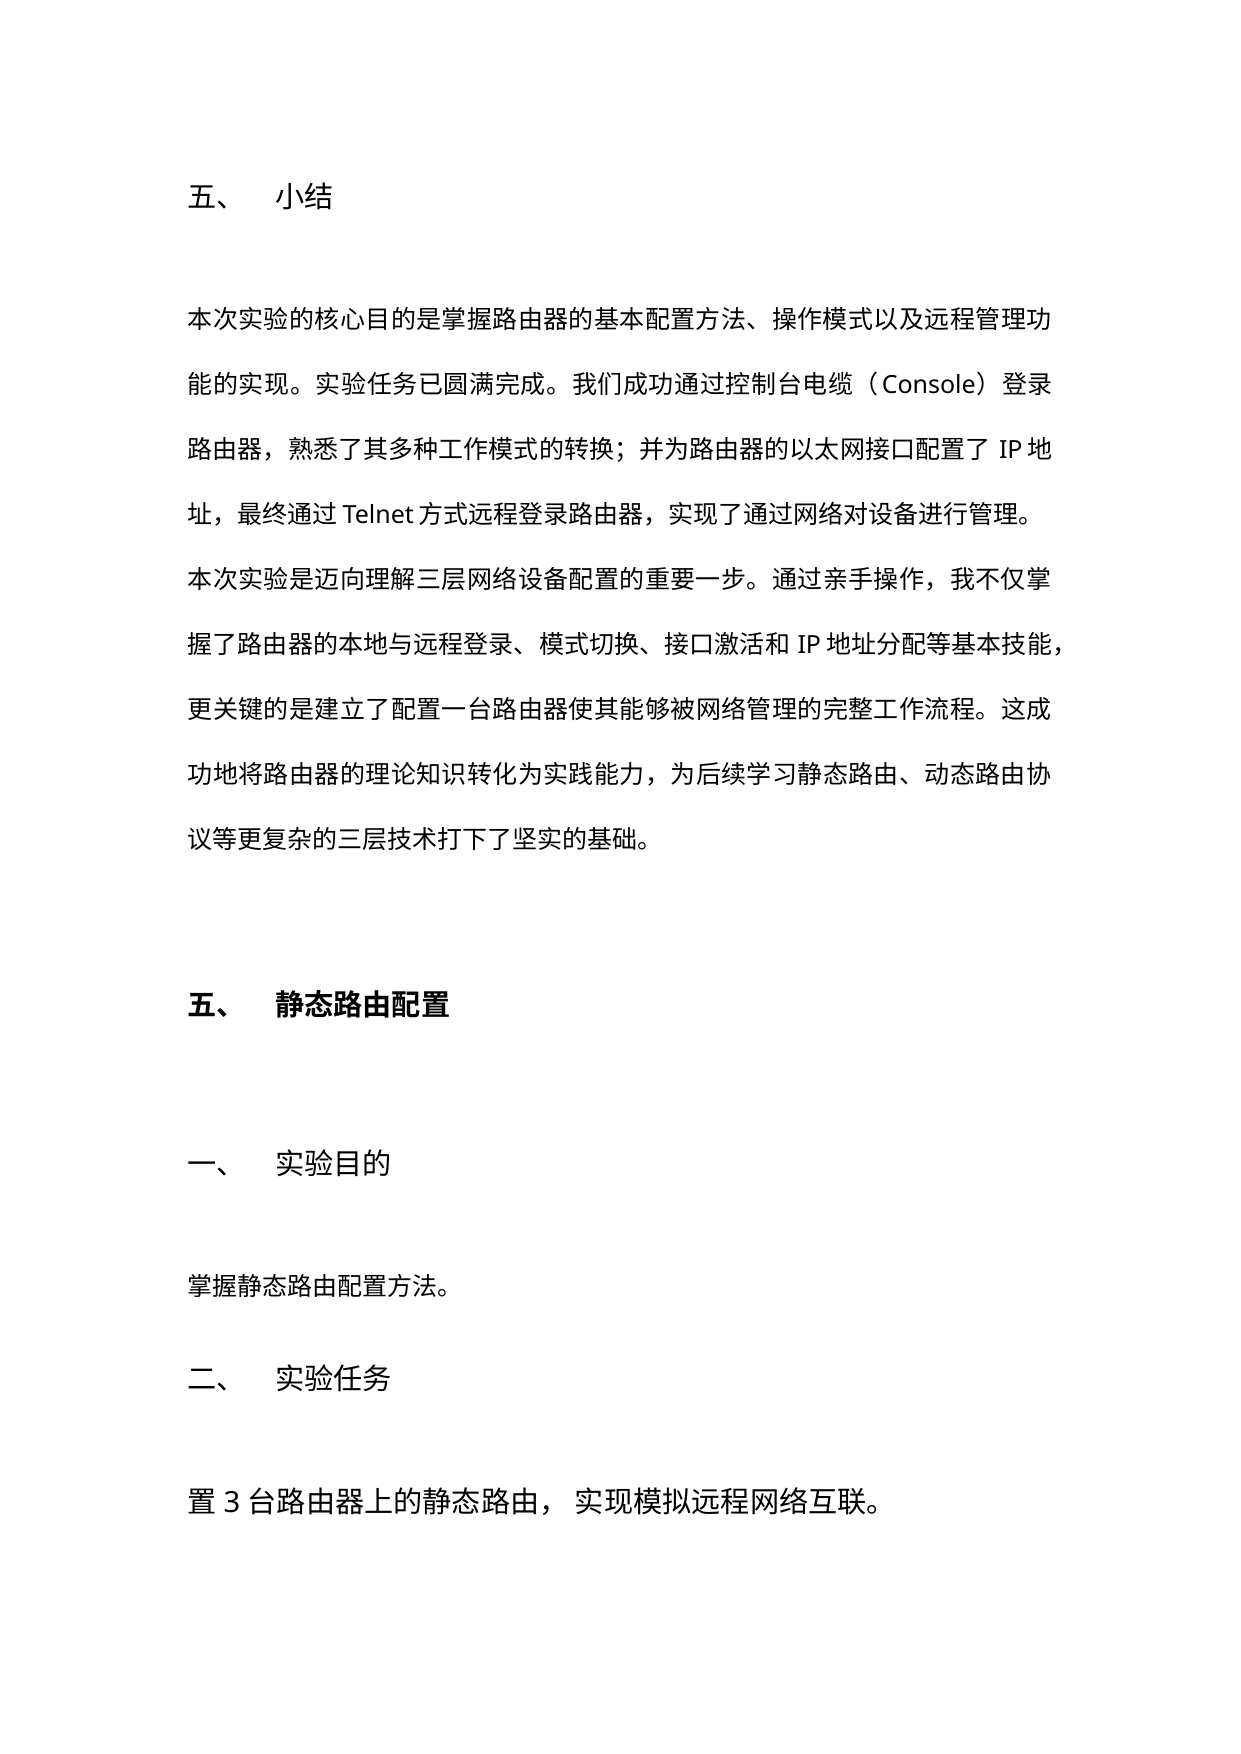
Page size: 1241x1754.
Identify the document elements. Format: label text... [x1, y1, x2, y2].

text 掌握静态路由配置方法。 [187, 1252, 1053, 1317]
subtitle 静态路由配置 [187, 970, 1053, 1035]
subtitle 实验目的 [187, 1129, 1053, 1194]
subtitle 实验任务 [187, 1344, 1053, 1409]
text 本次实验的核心目的是掌握路由器的基本配置方法、操作模式以及远程管理功能的实现。实验任务已圆满完成。我们成功通过控制台电缆（Console）登录路由器，熟悉了其多种工作模式的转换；并为路由器的以太网接口配置了IP地址，最终通过Telnet方式远程登录路由器，实现了通过网络对设备进行管理。 [187, 285, 1053, 545]
subtitle 小结 [187, 162, 1053, 227]
text 本次实验是迈向理解三层网络设备配置的重要一步。通过亲手操作，我不仅掌握了路由器的本地与远程登录、模式切换、接口激活和IP地址分配等基本技能，更关键的是建立了配置一台路由器使其能够被网络管理的完整工作流程。这成功地将路由器的理论知识转化为实践能力，为后续学习静态路由、动态路由协议等更复杂的三层技术打下了坚实的基础。 [187, 545, 1053, 870]
text 置 3 台路由器上的静态路由， 实现模拟远程网络互联。 [187, 1467, 1053, 1532]
